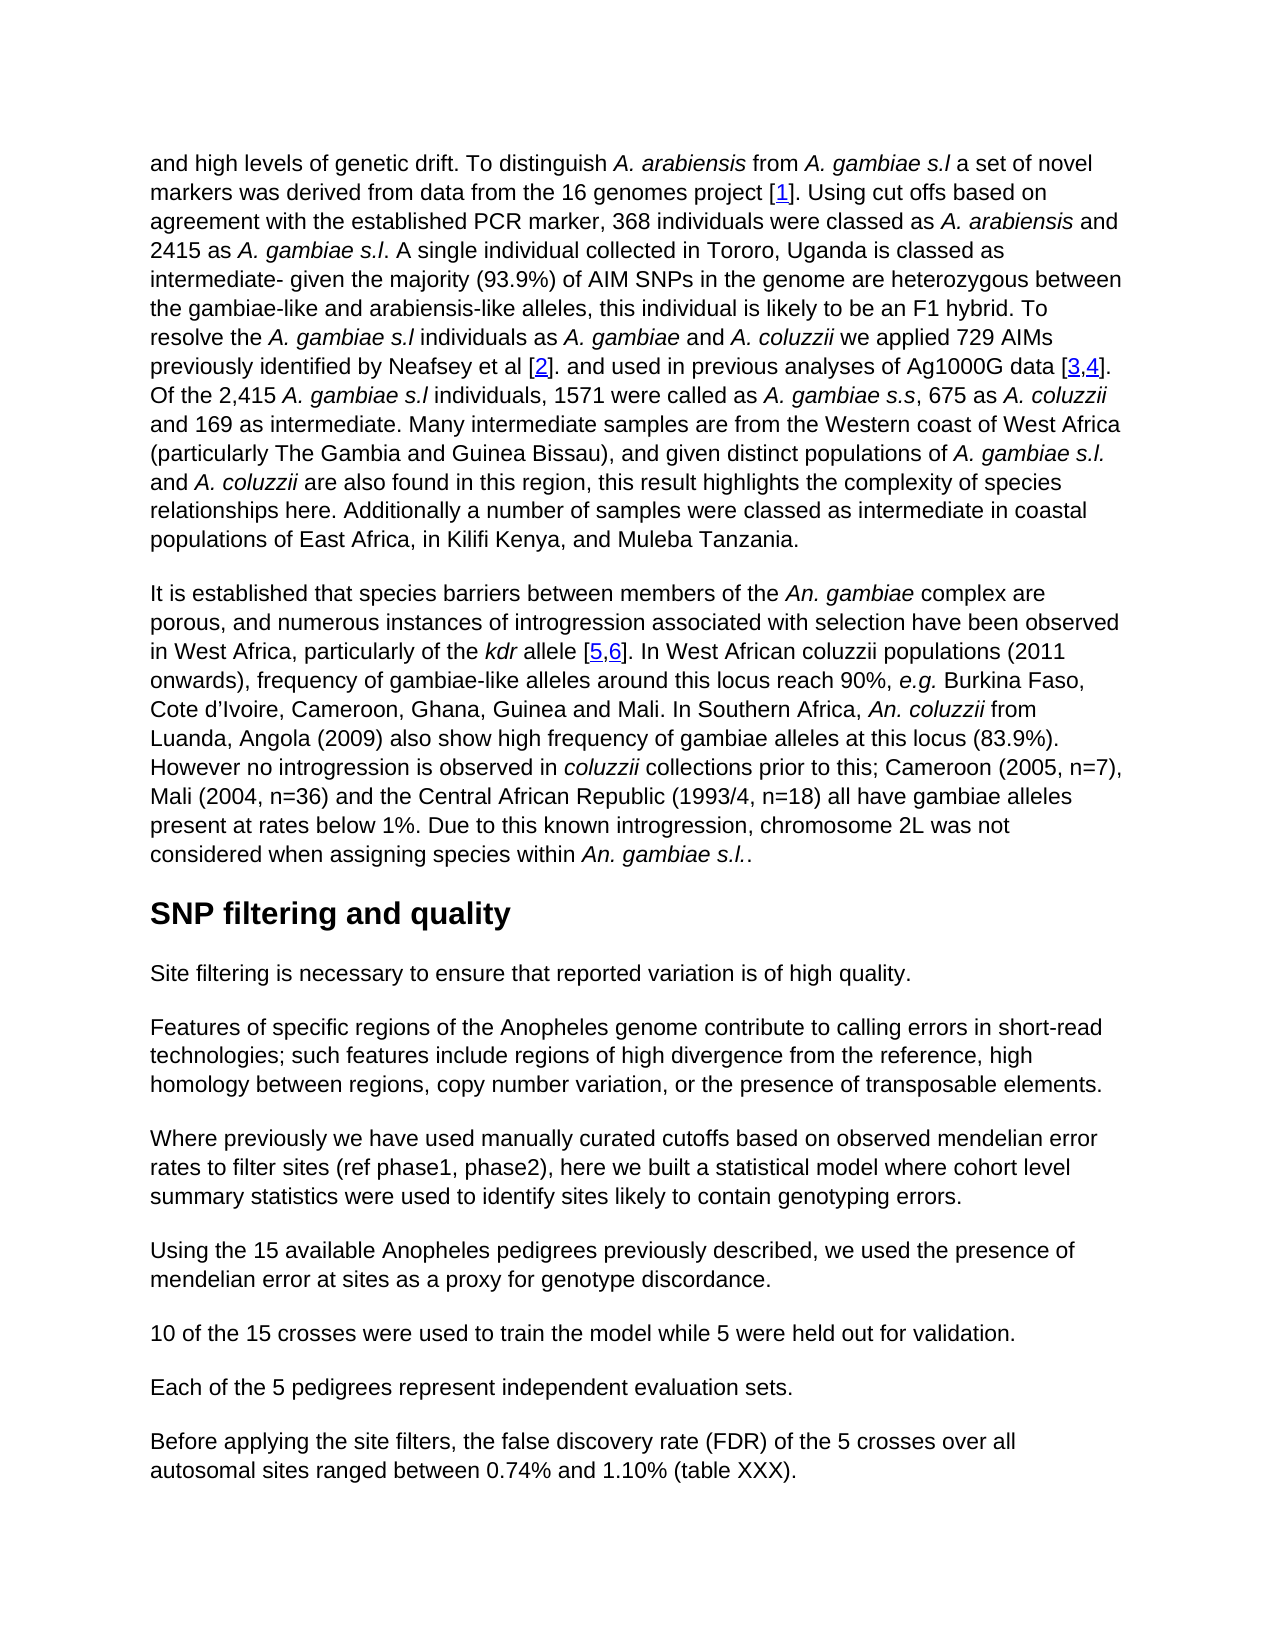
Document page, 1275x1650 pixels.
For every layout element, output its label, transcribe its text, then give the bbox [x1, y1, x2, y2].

text Using the 15 available Anopheles pedigrees previously described, we used the presence of mendelian error at sites as a proxy for genotype discordance. [150, 1237, 1125, 1292]
text Each of the 5 pedigrees represent independent evaluation sets. [150, 1374, 1125, 1400]
text Before applying the site filters, the false discovery rate (FDR) of the 5 crosses over all autosomal sites ranged between 0.74% and 1.10% (table XXX). [150, 1428, 1125, 1483]
subtitle SNP filtering and quality [150, 895, 1125, 931]
text It is established that species barriers between members of the An. gambiae complex are porous, and numerous instances of introgression associated with selection have been observed in West Africa, particularly of the kdr allele [5,6]. In West African coluzzii populations (2011 onwards), frequency of gambiae-like alleles around this locus reach 90%, e.g. Burkina Faso, Cote d’Ivoire, Cameroon, Ghana, Guinea and Mali. In Southern Africa, An. coluzzii from Luanda, Angola (2009) also show high frequency of gambiae alleles at this locus (83.9%). However no introgression is observed in coluzzii collections prior to this; Cameroon (2005, n=7), Mali (2004, n=36) and the Central African Republic (1993/4, n=18) all have gambiae alleles present at rates below 1%. Due to this known introgression, chromosome 2L was not considered when assigning species within An. gambiae s.l.. [150, 580, 1125, 867]
text Site filtering is necessary to ensure that reported variation is of high quality. [150, 959, 1125, 986]
text 10 of the 15 crosses were used to train the model while 5 were held out for validation. [150, 1320, 1125, 1346]
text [150, 150, 1125, 553]
text Features of specific regions of the Anopheles genome contribute to calling errors in short-read technologies; such features include regions of high divergence from the reference, high homology between regions, copy number variation, or the presence of transposable elements. [150, 1013, 1125, 1098]
text Where previously we have used manually curated cutoffs based on observed mendelian error rates to filter sites (ref phase1, phase2), here we built a statistical model where cohort level summary statistics were used to identify sites likely to contain genotyping errors. [150, 1125, 1125, 1209]
